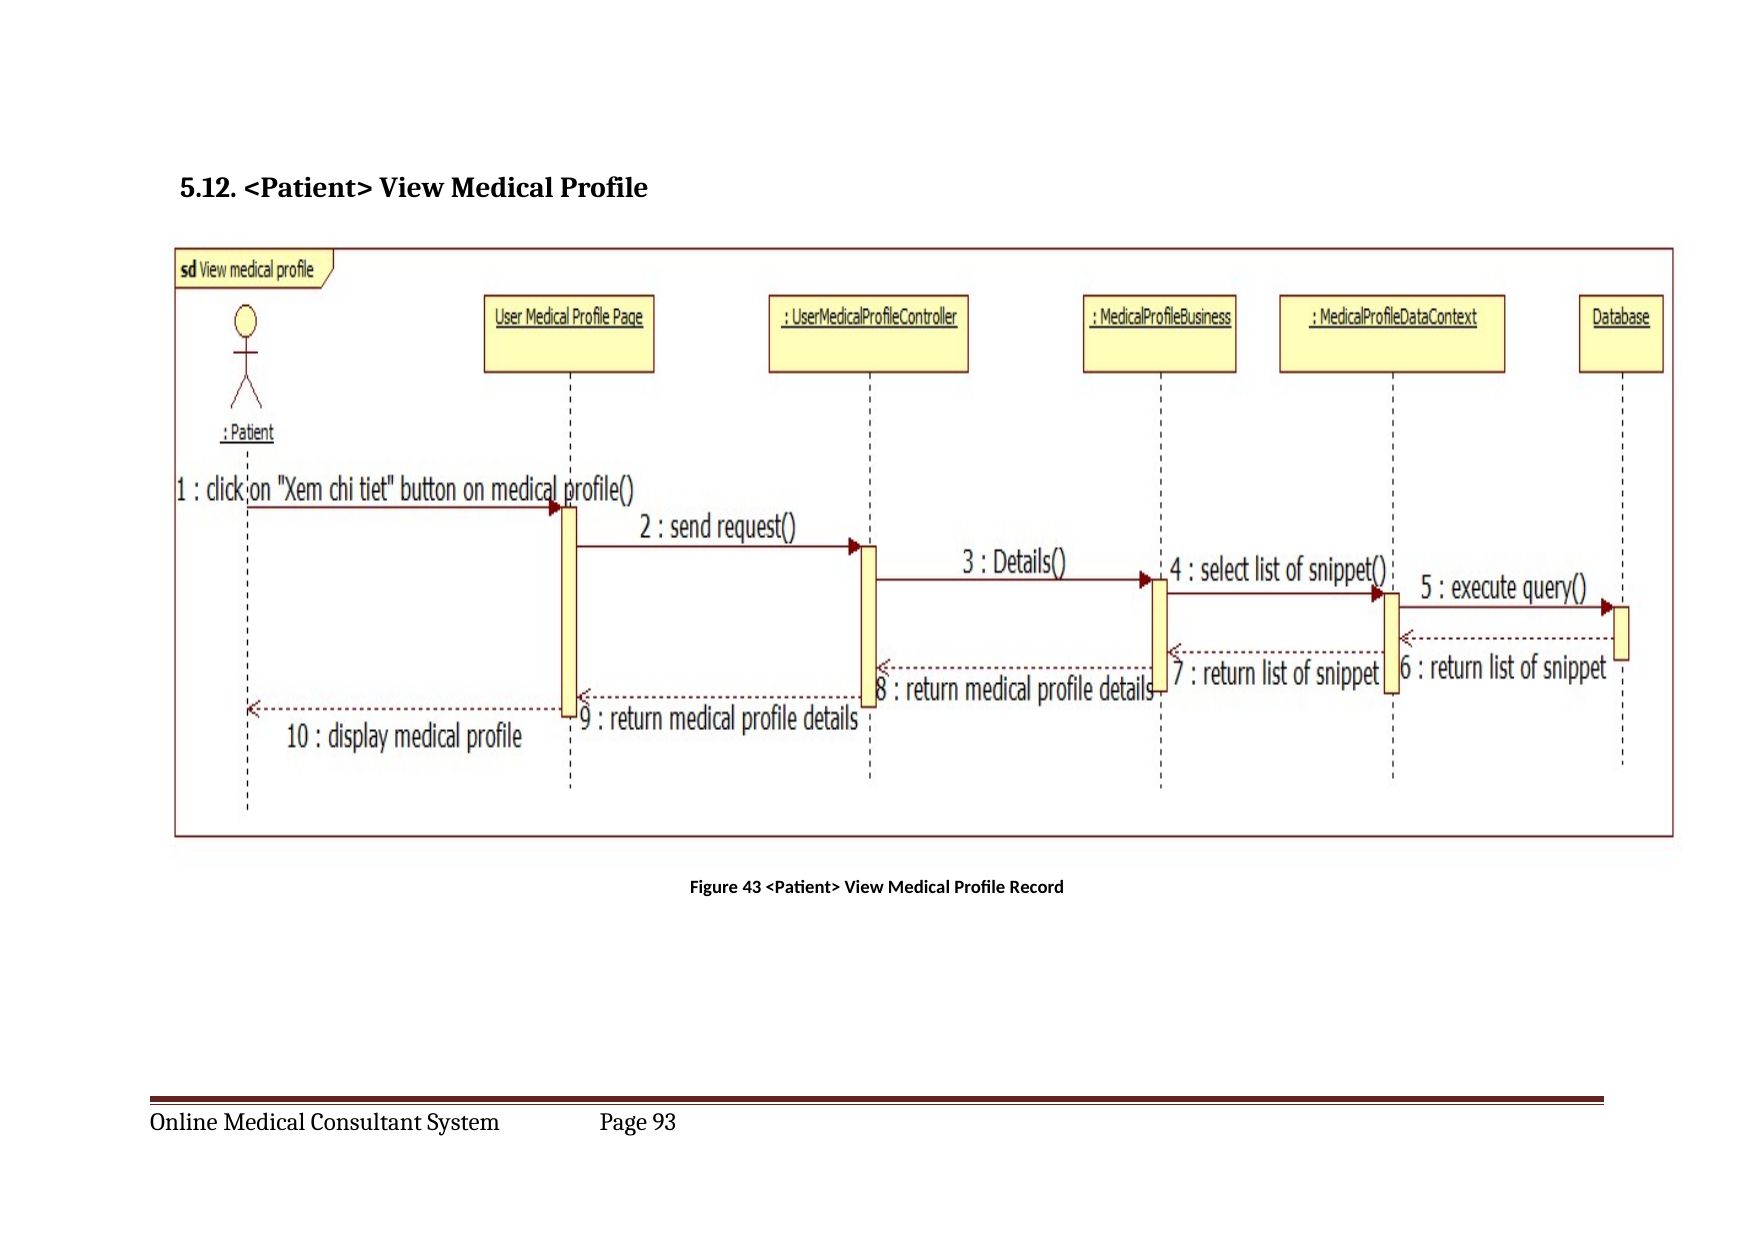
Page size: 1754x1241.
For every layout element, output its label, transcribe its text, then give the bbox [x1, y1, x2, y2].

subtitle <Patient> View Medical Profile [180, 171, 1604, 204]
picture [150, 209, 1697, 875]
